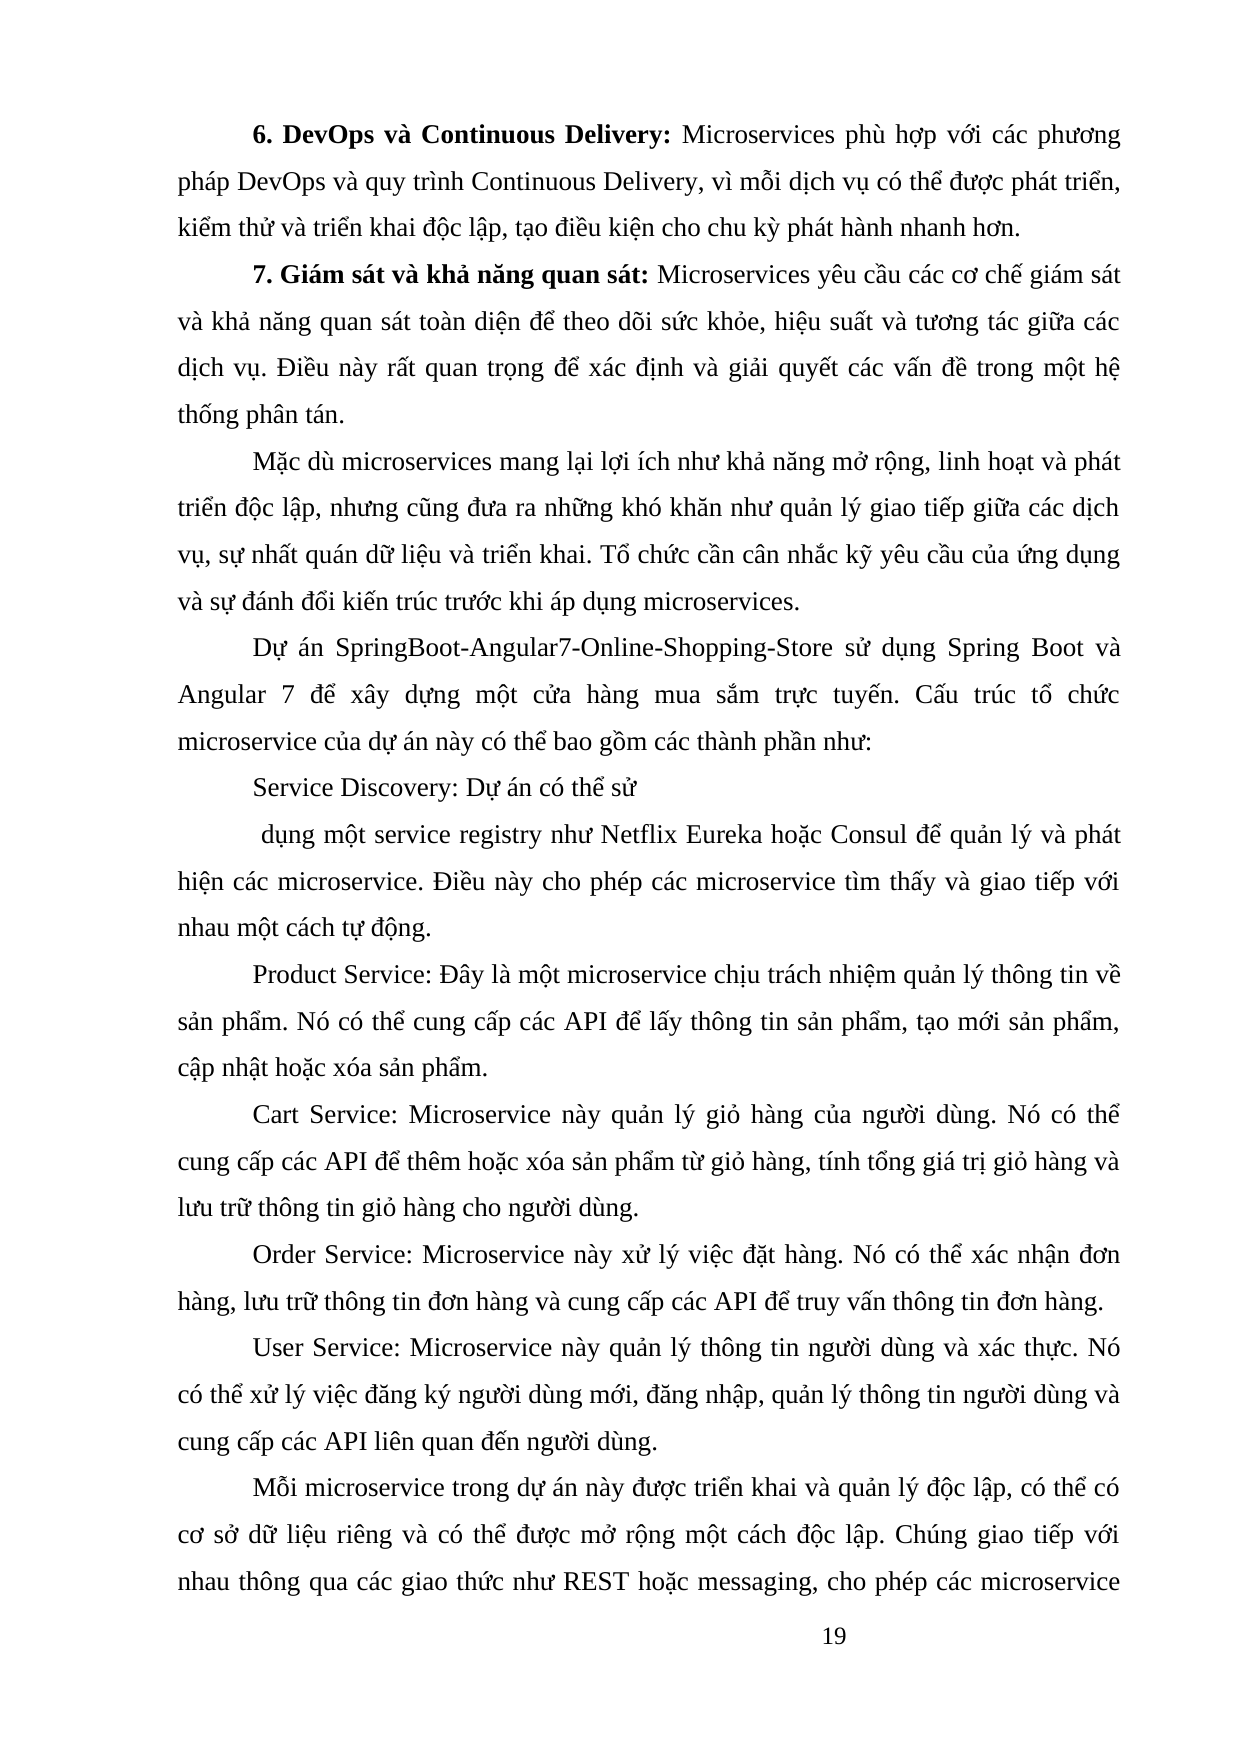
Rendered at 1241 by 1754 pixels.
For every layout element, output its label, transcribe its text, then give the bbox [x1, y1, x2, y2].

text User Service: Microservice này quản lý thông tin người dùng và xác thực. Nó có thể xử lý việc đăng ký người dùng mới, đăng nhập, quản lý thông tin người dùng và cung cấp các API liên quan đến người dùng. [177, 1331, 1122, 1456]
text 7. Giám sát và khả năng quan sát: Microservices yêu cầu các cơ chế giám sát và khả năng quan sát toàn diện để theo dõi sức khỏe, hiệu suất và tương tác giữa các dịch vụ. Điều này rất quan trọng để xác định và giải quyết các vấn đề trong một hệ thống phân tán. [177, 258, 1122, 429]
text dụng một service registry như Netflix Eureka hoặc Consul để quản lý và phát hiện các microservice. Điều này cho phép các microservice tìm thấy và giao tiếp với nhau một cách tự động. [177, 818, 1122, 943]
text Mặc dù microservices mang lại lợi ích như khả năng mở rộng, linh hoạt và phát triển độc lập, nhưng cũng đưa ra những khó khăn như quản lý giao tiếp giữa các dịch vụ, sự nhất quán dữ liệu và triển khai. Tổ chức cần cân nhắc kỹ yêu cầu của ứng dụng và sự đánh đổi kiến trúc trước khi áp dụng microservices. [177, 445, 1122, 616]
text Service Discovery: Dự án có thể sử [177, 771, 1122, 803]
text 6. DevOps và Continuous Delivery: Microservices phù hợp với các phương pháp DevOps và quy trình Continuous Delivery, vì mỗi dịch vụ có thể được phát triển, kiểm thử và triển khai độc lập, tạo điều kiện cho chu kỳ phát hành nhanh hơn. [177, 118, 1122, 243]
text Product Service: Đây là một microservice chịu trách nhiệm quản lý thông tin về sản phẩm. Nó có thể cung cấp các API để lấy thông tin sản phẩm, tạo mới sản phẩm, cập nhật hoặc xóa sản phẩm. [177, 958, 1122, 1083]
text Cart Service: Microservice này quản lý giỏ hàng của người dùng. Nó có thể cung cấp các API để thêm hoặc xóa sản phẩm từ giỏ hàng, tính tổng giá trị giỏ hàng và lưu trữ thông tin giỏ hàng cho người dùng. [177, 1098, 1122, 1223]
text Order Service: Microservice này xử lý việc đặt hàng. Nó có thể xác nhận đơn hàng, lưu trữ thông tin đơn hàng và cung cấp các API để truy vấn thông tin đơn hàng. [177, 1238, 1122, 1316]
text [177, 1471, 1122, 1596]
text Dự án SpringBoot-Angular7-Online-Shopping-Store sử dụng Spring Boot và Angular 7 để xây dựng một cửa hàng mua sắm trực tuyến. Cấu trúc tổ chức microservice của dự án này có thể bao gồm các thành phần như: [177, 631, 1122, 756]
